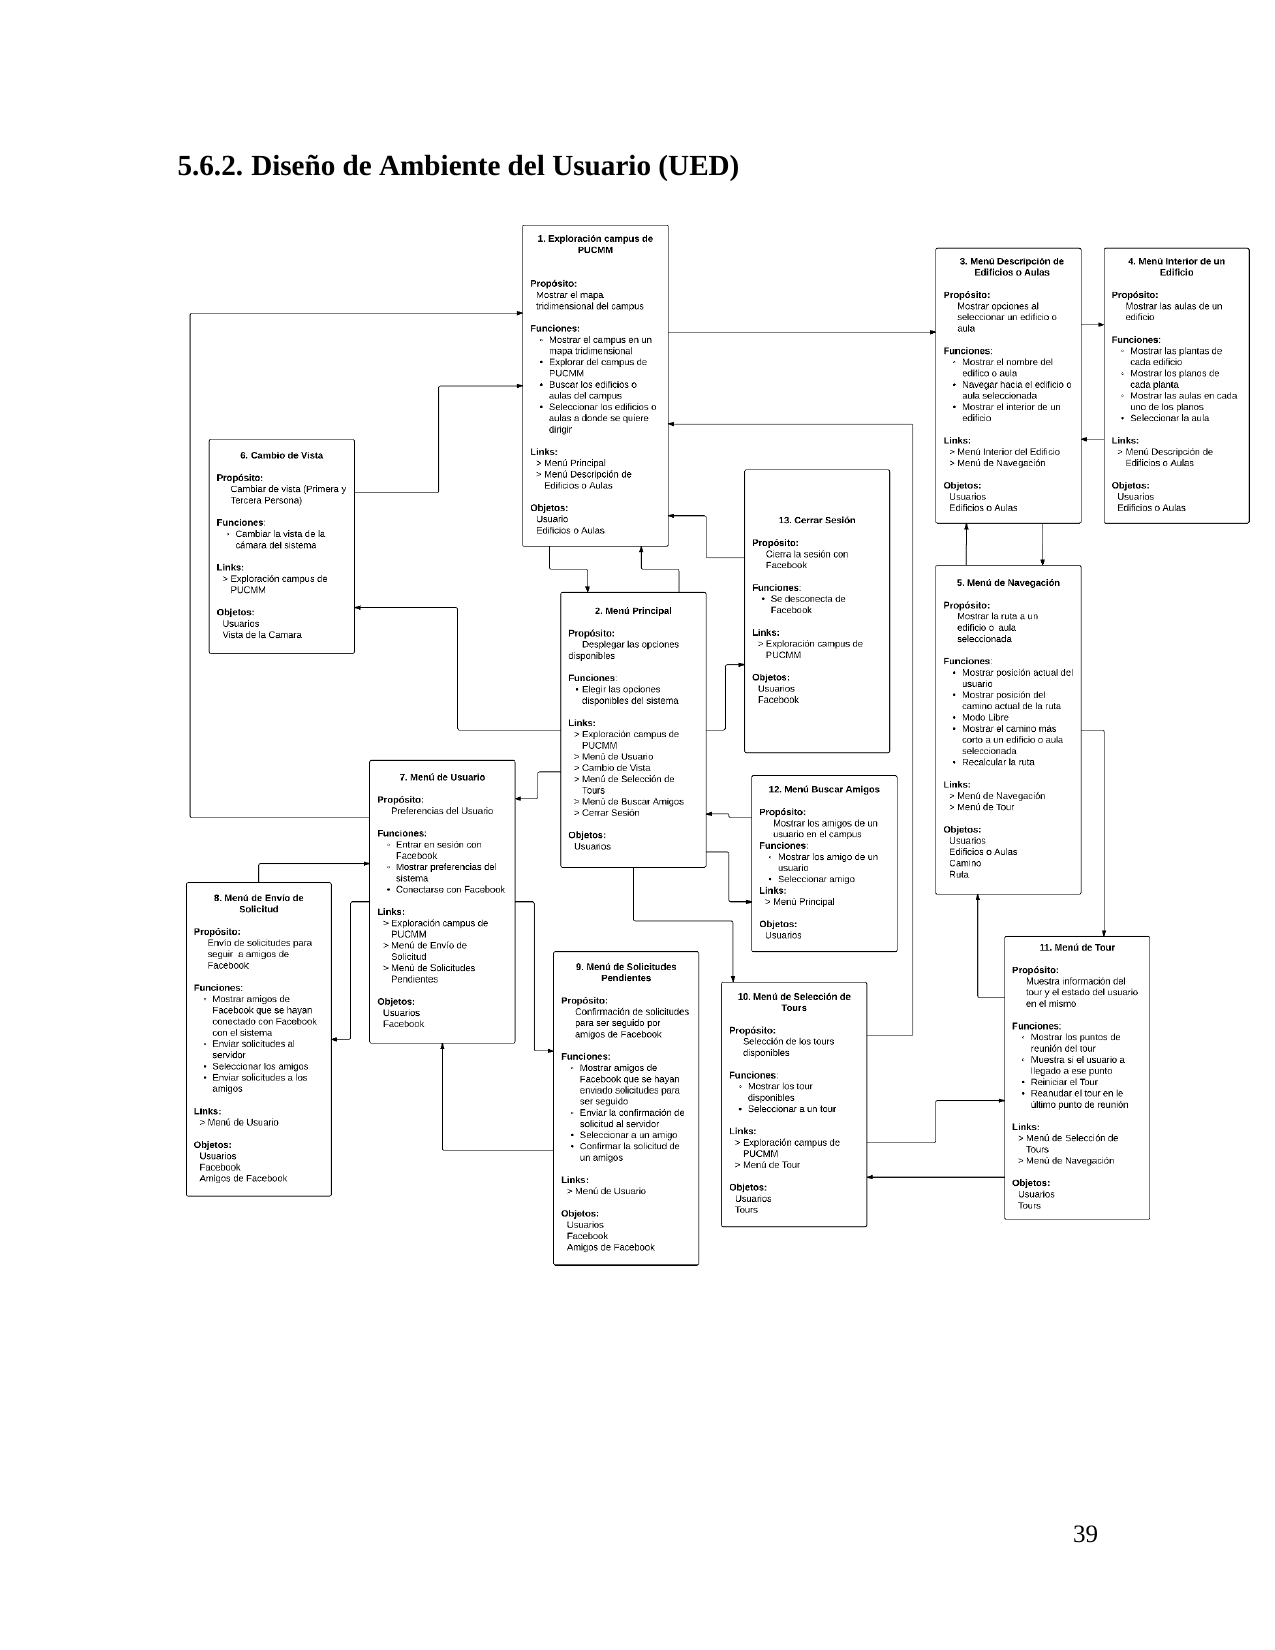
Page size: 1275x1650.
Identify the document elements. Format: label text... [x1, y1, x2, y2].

subtitle Diseño de Ambiente del Usuario (UED) [177, 148, 1098, 181]
picture [177, 214, 1252, 1275]
